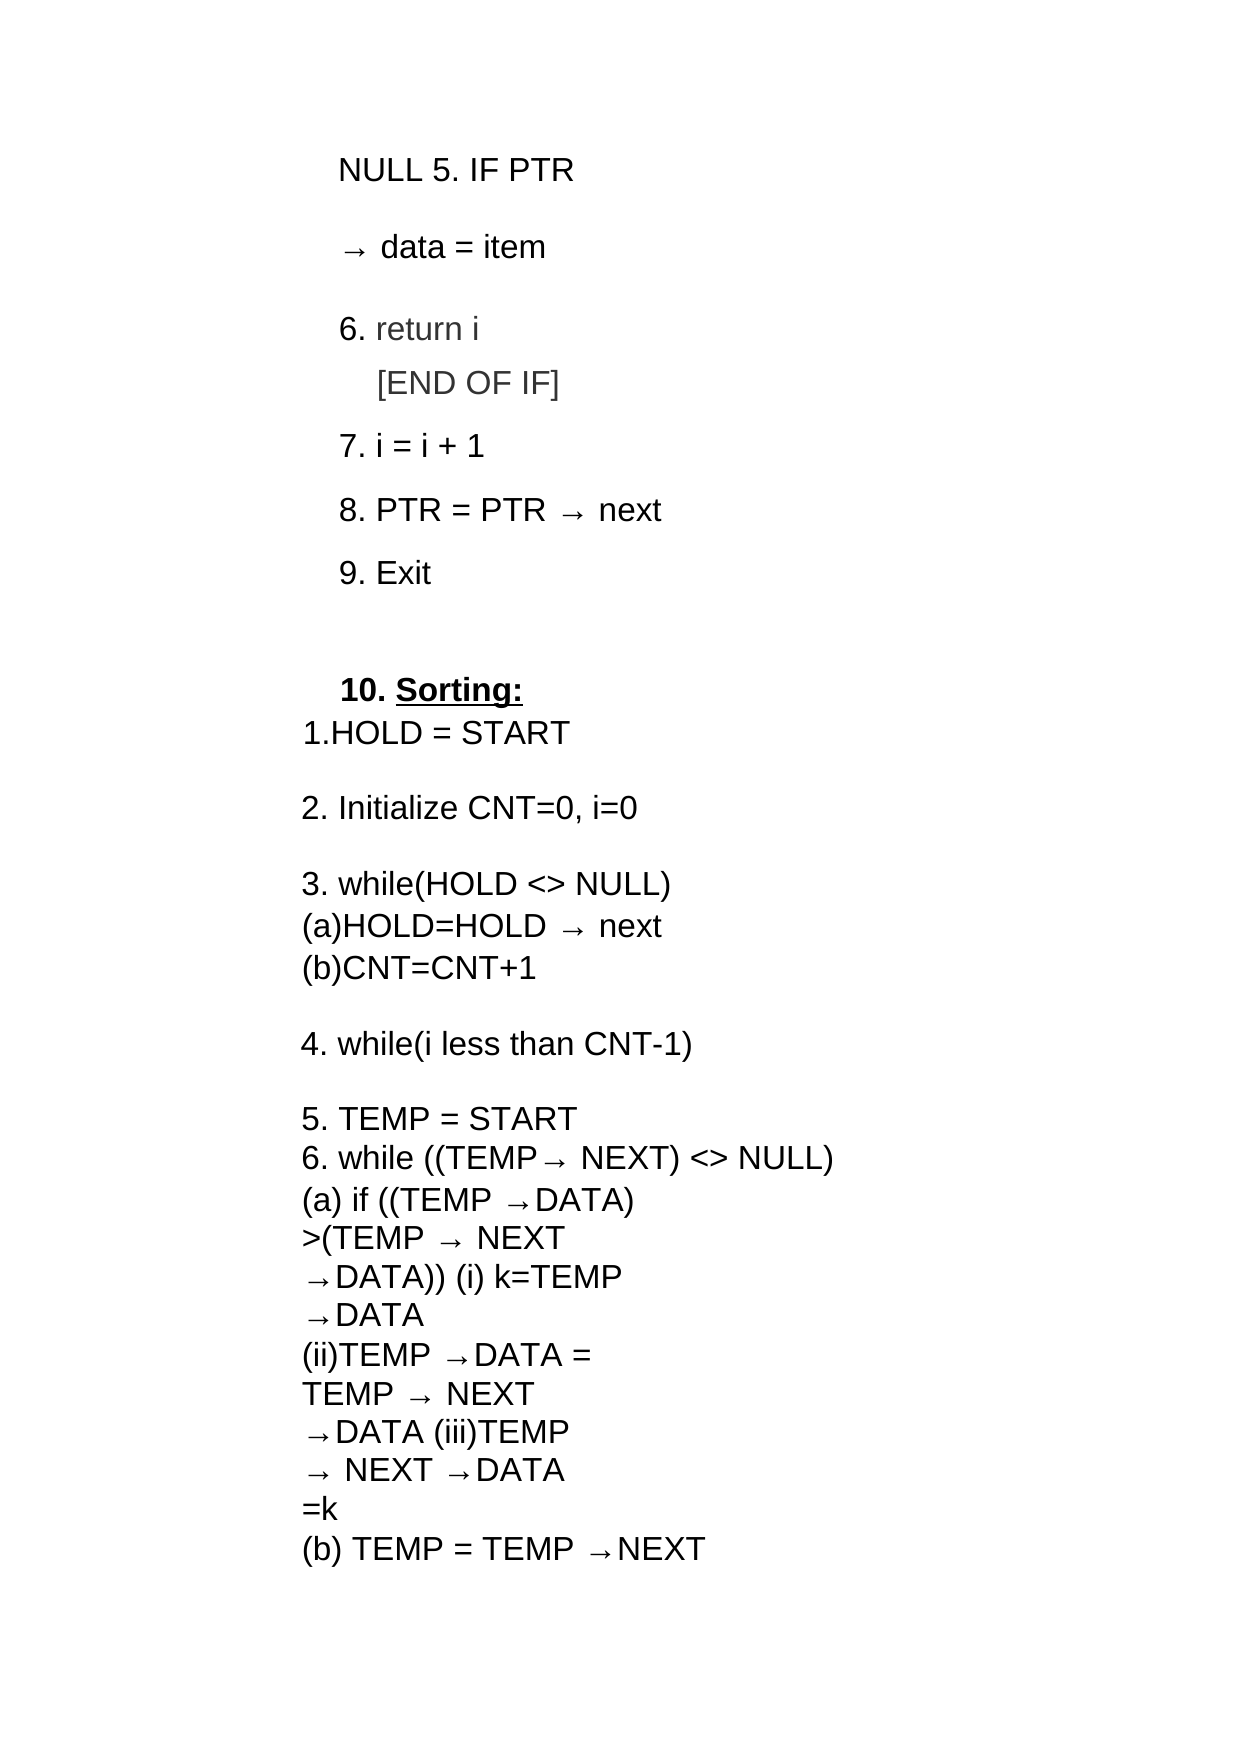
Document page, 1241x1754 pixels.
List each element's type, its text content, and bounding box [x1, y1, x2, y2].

text (b) TEMP = TEMP →NEXT [302, 1529, 1090, 1567]
text 2. Initialize CNT=0, i=0 [301, 788, 1090, 827]
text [337, 150, 616, 265]
text (ii)TEMP →DATA = TEMP → NEXT →DATA (iii)TEMP → NEXT →DATA =k [302, 1335, 605, 1527]
text (b)CNT=CNT+1 [302, 948, 1090, 987]
text (a)HOLD=HOLD → next [302, 906, 1090, 944]
text 10. Sorting: [340, 670, 1090, 709]
text 6. while ((TEMP→ NEXT) <> NULL) [301, 1138, 1090, 1176]
text 3. while(HOLD <> NULL) [301, 864, 1090, 902]
text 1.HOLD = START [303, 713, 1090, 751]
text 7. i = i + 1 [339, 426, 1090, 465]
text (a) if ((TEMP →DATA) >(TEMP → NEXT →DATA)) (i) k=TEMP →DATA [302, 1180, 676, 1334]
text [END OF IF] [377, 363, 1090, 401]
text 4. while(i less than CNT-1) [300, 1024, 1090, 1062]
text 8. PTR = PTR → next [338, 490, 1090, 528]
text 6. return i [338, 309, 1090, 347]
text 5. TEMP = START [301, 1099, 1090, 1138]
text 9. Exit [338, 553, 1090, 592]
